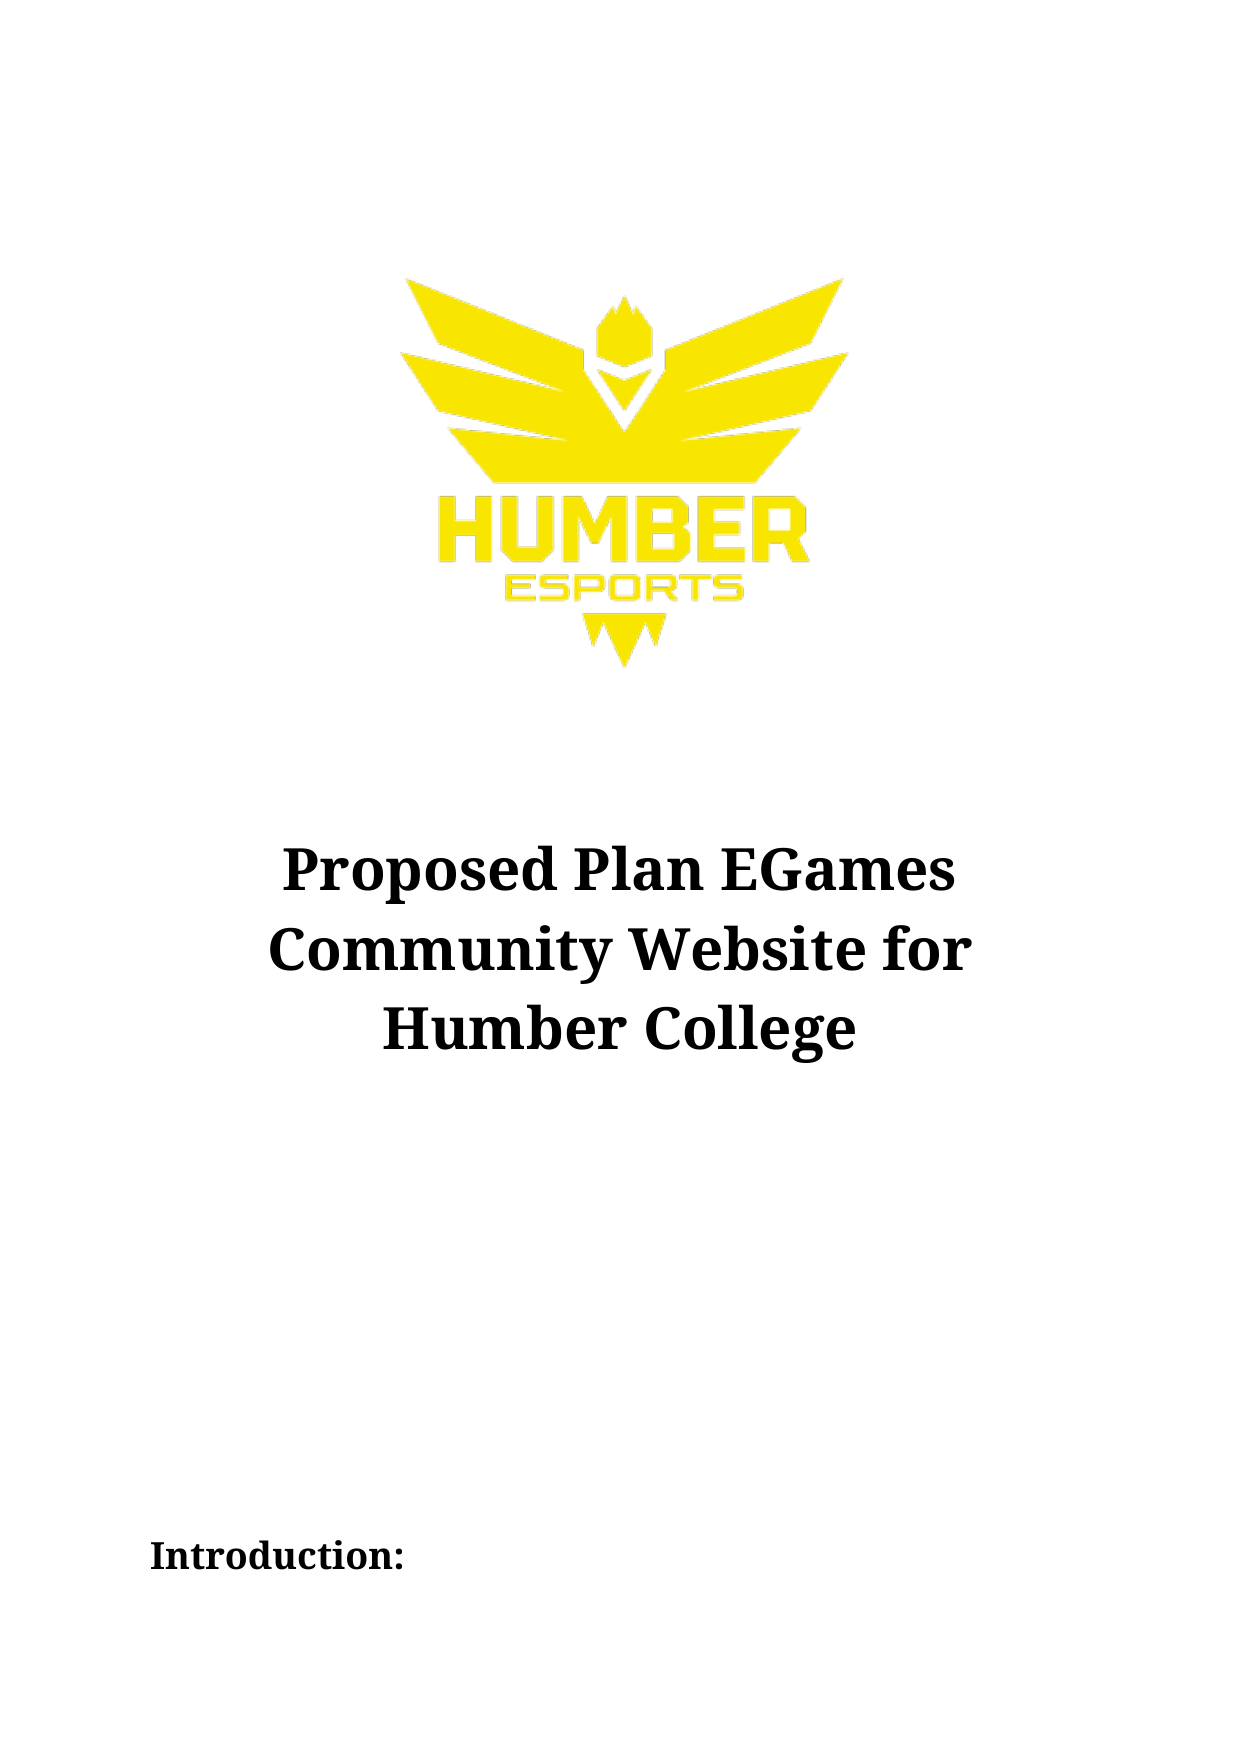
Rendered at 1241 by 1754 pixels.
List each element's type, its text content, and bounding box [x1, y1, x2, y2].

text Introduction: [150, 1529, 1090, 1581]
text Proposed Plan EGames Community Website for Humber College [150, 828, 1090, 1067]
